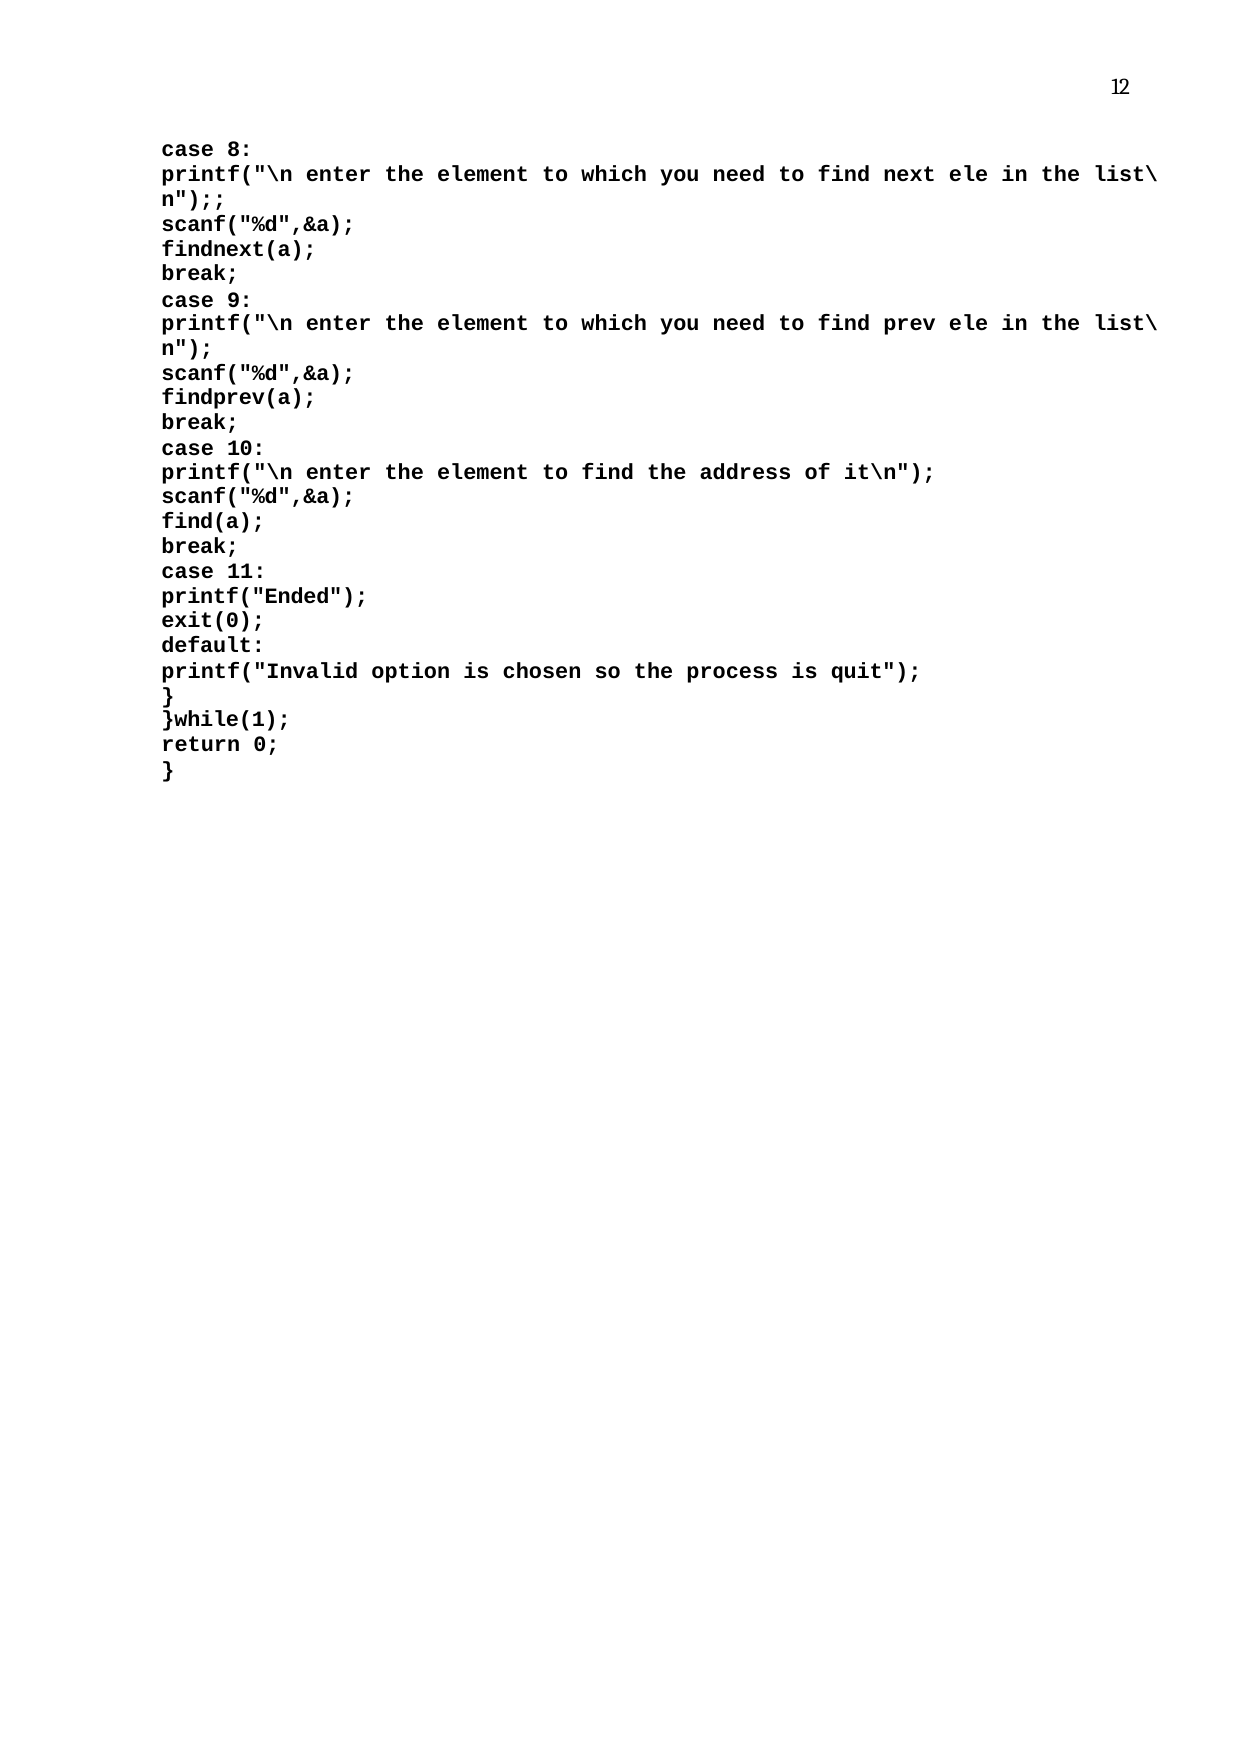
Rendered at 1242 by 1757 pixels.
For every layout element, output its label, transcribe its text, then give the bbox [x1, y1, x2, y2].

text scanf("%d",&a); findnext(a); break; [161, 213, 359, 287]
text printf("Ended"); exit(0); default: [161, 585, 370, 659]
text } [161, 758, 1160, 783]
text case 8: [161, 139, 1160, 163]
text case 10: [161, 436, 1160, 461]
text }while(1); return 0; [161, 709, 359, 758]
text scanf("%d",&a); findprev(a); break; [161, 362, 359, 436]
text printf("\n enter the element to find the address of it\n"); scanf("%d",&a); [161, 461, 1027, 510]
text printf("Invalid option is chosen so the process is quit"); [161, 659, 1160, 684]
text printf("\n enter the element to which you need to find next ele in the list\n");; [161, 163, 1160, 213]
text find(a); break; case 11: [161, 510, 268, 585]
text printf("\n enter the element to which you need to find prev ele in the list\n"); [161, 312, 1160, 362]
text case 9: [161, 287, 1160, 312]
text } [161, 684, 1160, 709]
